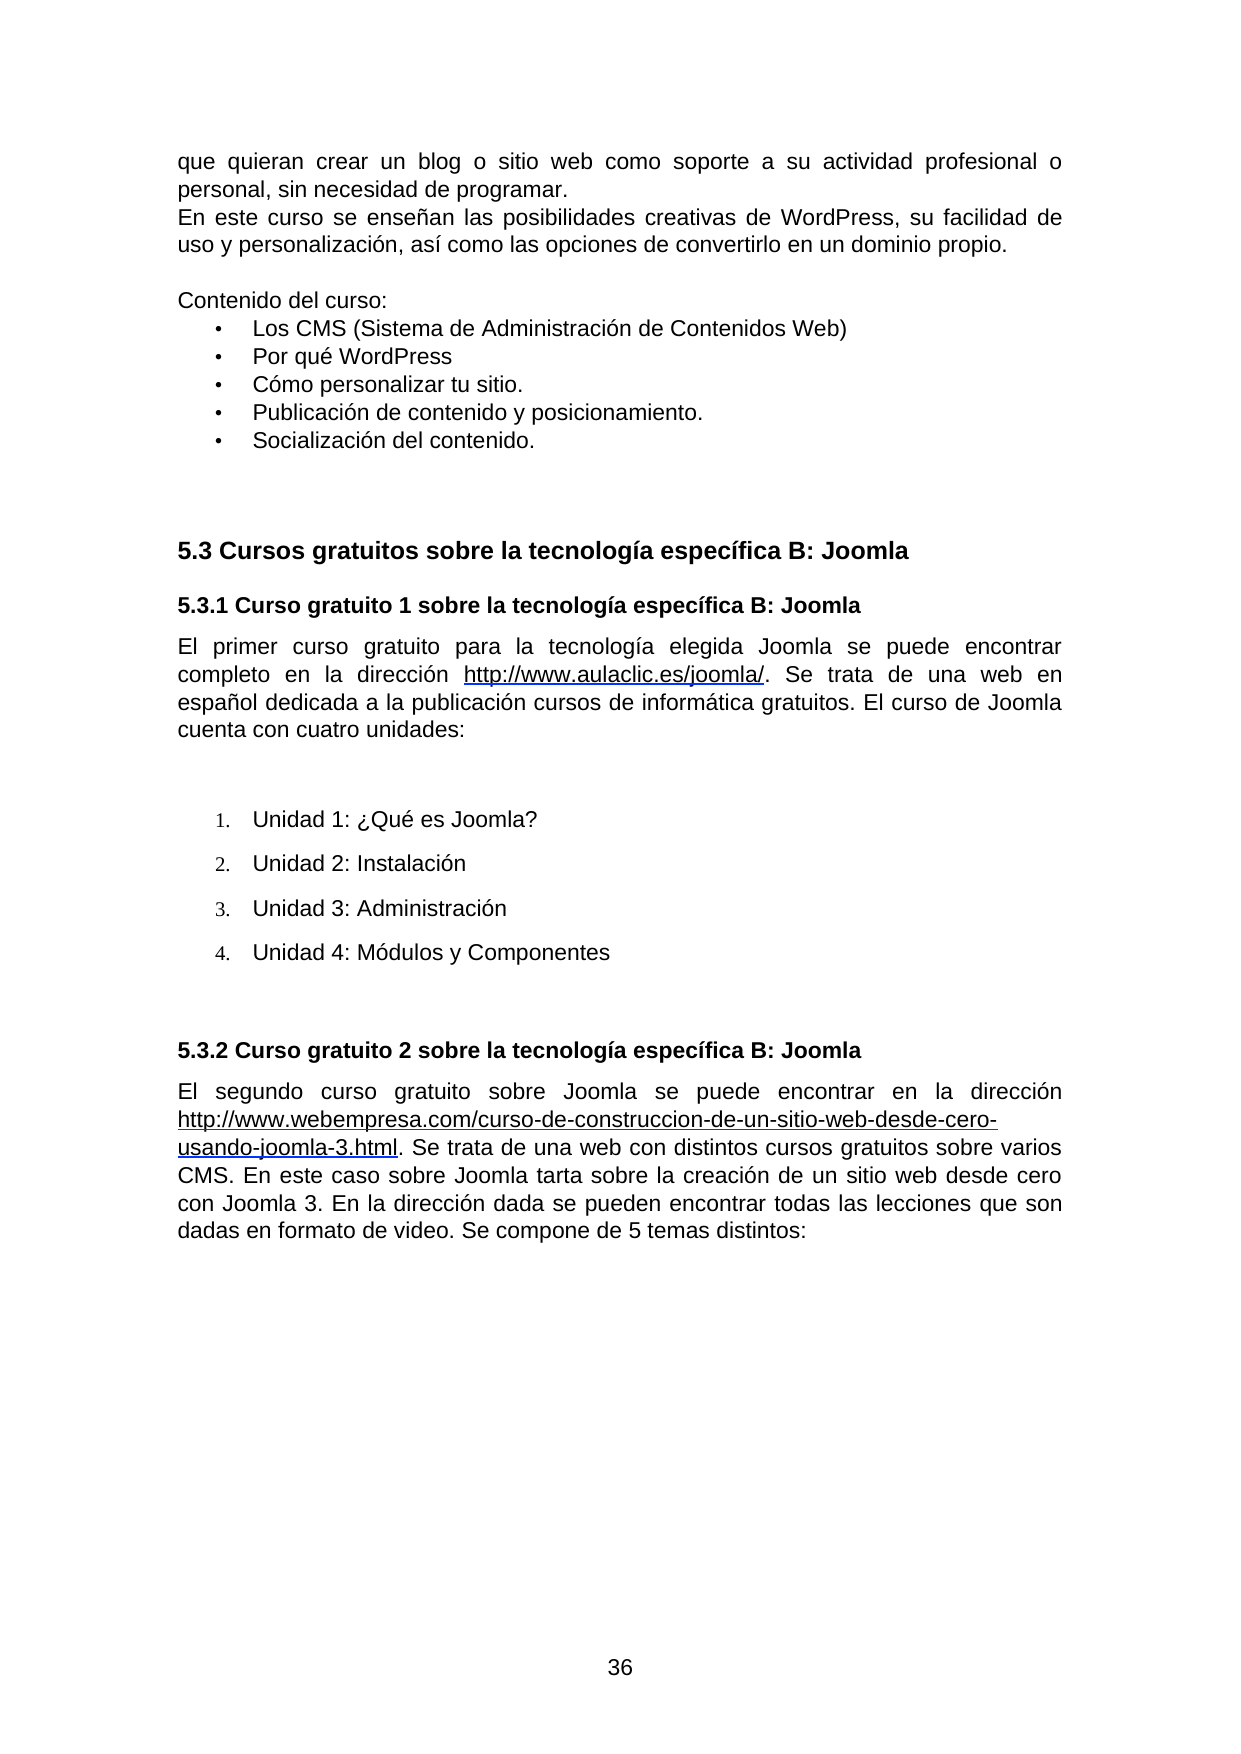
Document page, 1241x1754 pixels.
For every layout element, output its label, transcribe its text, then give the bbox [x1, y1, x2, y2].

list Publicación de contenido y posicionamiento. [215, 399, 1063, 425]
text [177, 148, 1063, 202]
text Contenido del curso: [177, 287, 1063, 313]
list Unidad 3: Administración [215, 895, 1063, 921]
list Los CMS (Sistema de Administración de Contenidos Web) [215, 315, 1063, 341]
list Unidad 4: Módulos y Componentes [215, 939, 1063, 966]
list Por qué WordPress [215, 343, 1063, 369]
text 5.3.2 Curso gratuito 2 sobre la tecnología específica B: Joomla [177, 1037, 1063, 1064]
text El segundo curso gratuito sobre Joomla se puede encontrar en la dirección http://www.webempresa.com/curso-de-construccion-de-un-sitio-web-desde-cero-usando-joomla-3.html. Se trata de una web con distintos cursos gratuitos sobre varios CMS. En este caso sobre Joomla tarta sobre la creación de un sitio web desde cero con Joomla 3. En la dirección dada se pueden encontrar todas las lecciones que son dadas en formato de video. Se compone de 5 temas distintos: [177, 1078, 1063, 1244]
subtitle 5.3.1 Curso gratuito 1 sobre la tecnología específica B: Joomla [177, 592, 1063, 618]
list Cómo personalizar tu sitio. [215, 371, 1063, 397]
subtitle 5.3 Cursos gratuitos sobre la tecnología específica B: Joomla [177, 536, 1063, 564]
list Unidad 1: ¿Qué es Joomla? [215, 806, 1063, 832]
text El primer curso gratuito para la tecnología elegida Joomla se puede encontrar completo en la dirección http://www.aulaclic.es/joomla/. Se trata de una web en español dedicada a la publicación cursos de informática gratuitos. El curso de Joomla cuenta con cuatro unidades: [177, 633, 1063, 743]
list Unidad 2: Instalación [215, 850, 1063, 877]
list Socialización del contenido. [215, 427, 1063, 453]
text En este curso se enseñan las posibilidades creativas de WordPress, su facilidad de uso y personalización, así como las opciones de convertirlo en un dominio propio. [177, 203, 1063, 258]
